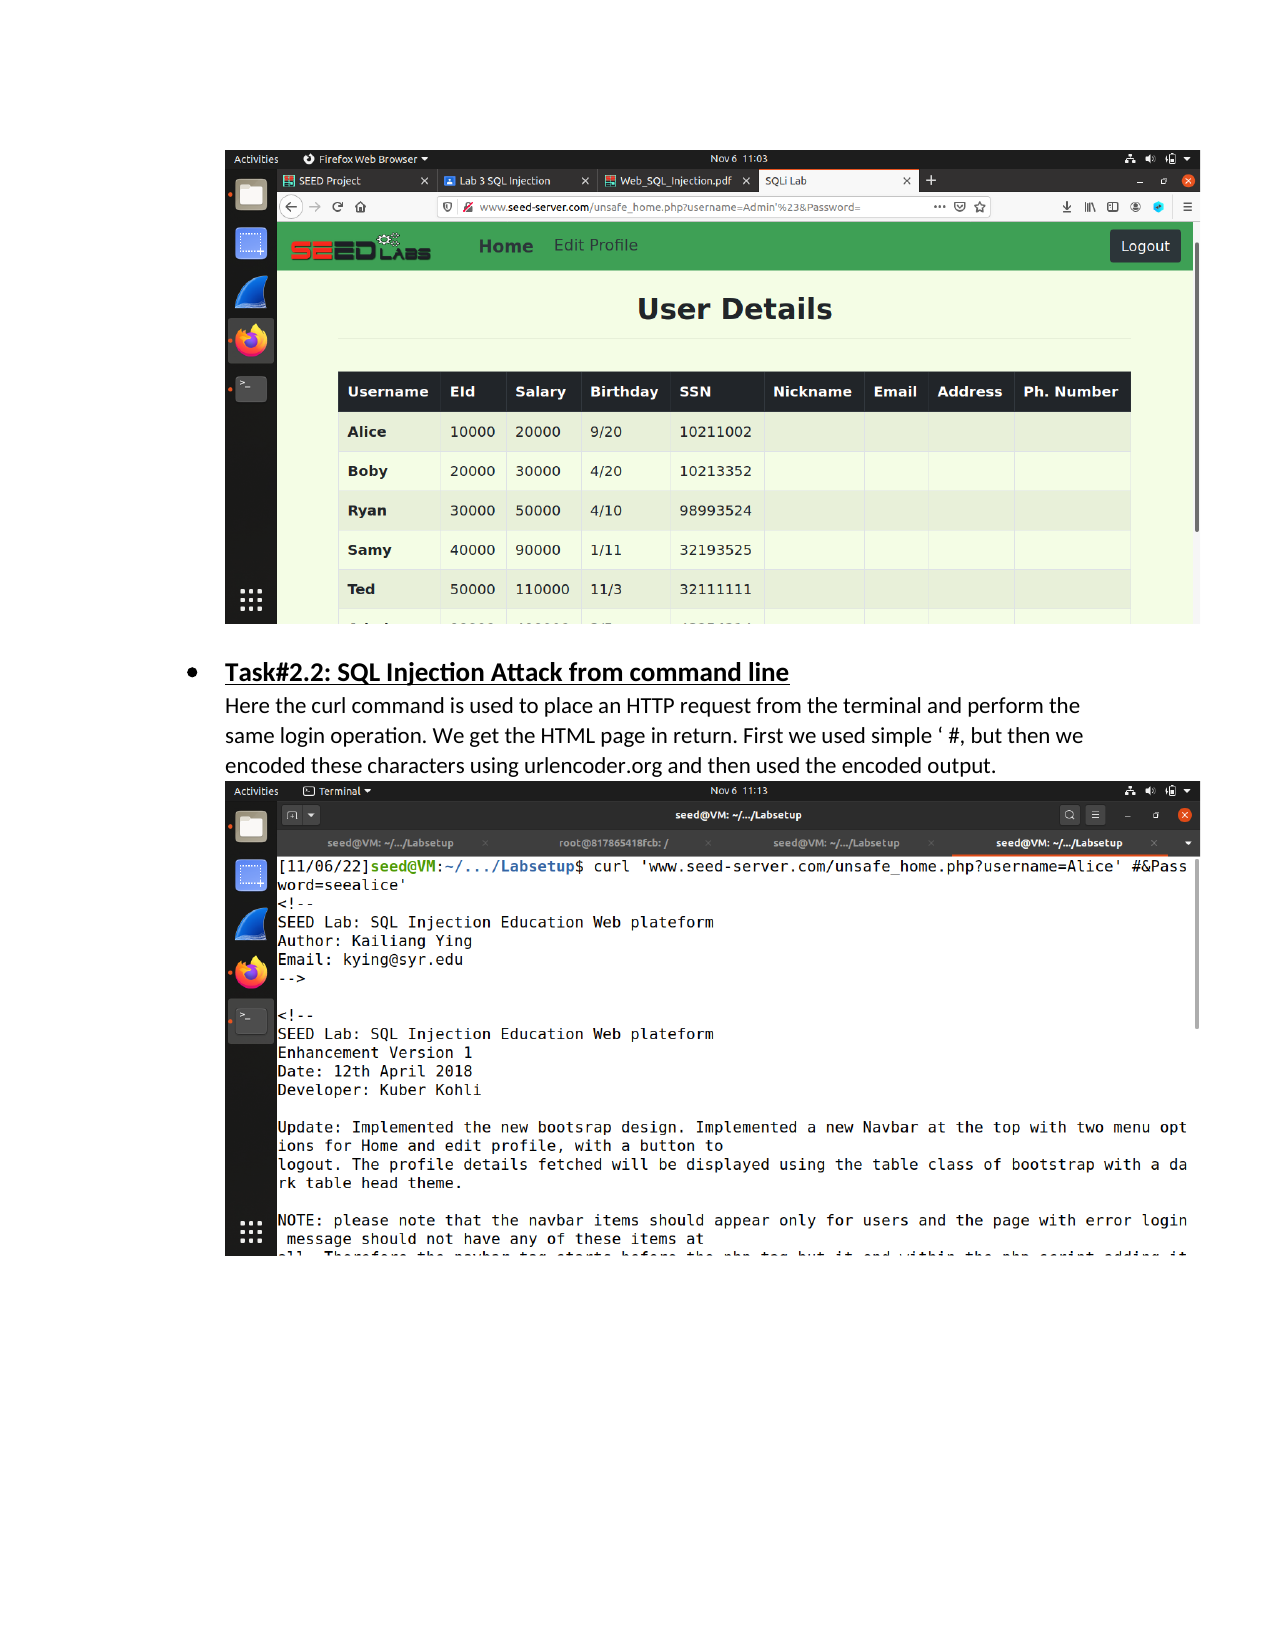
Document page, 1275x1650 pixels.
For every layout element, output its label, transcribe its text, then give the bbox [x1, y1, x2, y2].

list Task#2.2: SQL Injection Attack from command line [187, 656, 1125, 689]
list Here the curl command is used to place an HTTP request from the terminal and perform the same login operation. We get the HTML page in return. First we used simple ‘ #, but then we encoded these characters using urlencoder.org and then used the encoded output. [225, 691, 1125, 780]
picture [225, 150, 1200, 624]
picture [225, 781, 1200, 1256]
